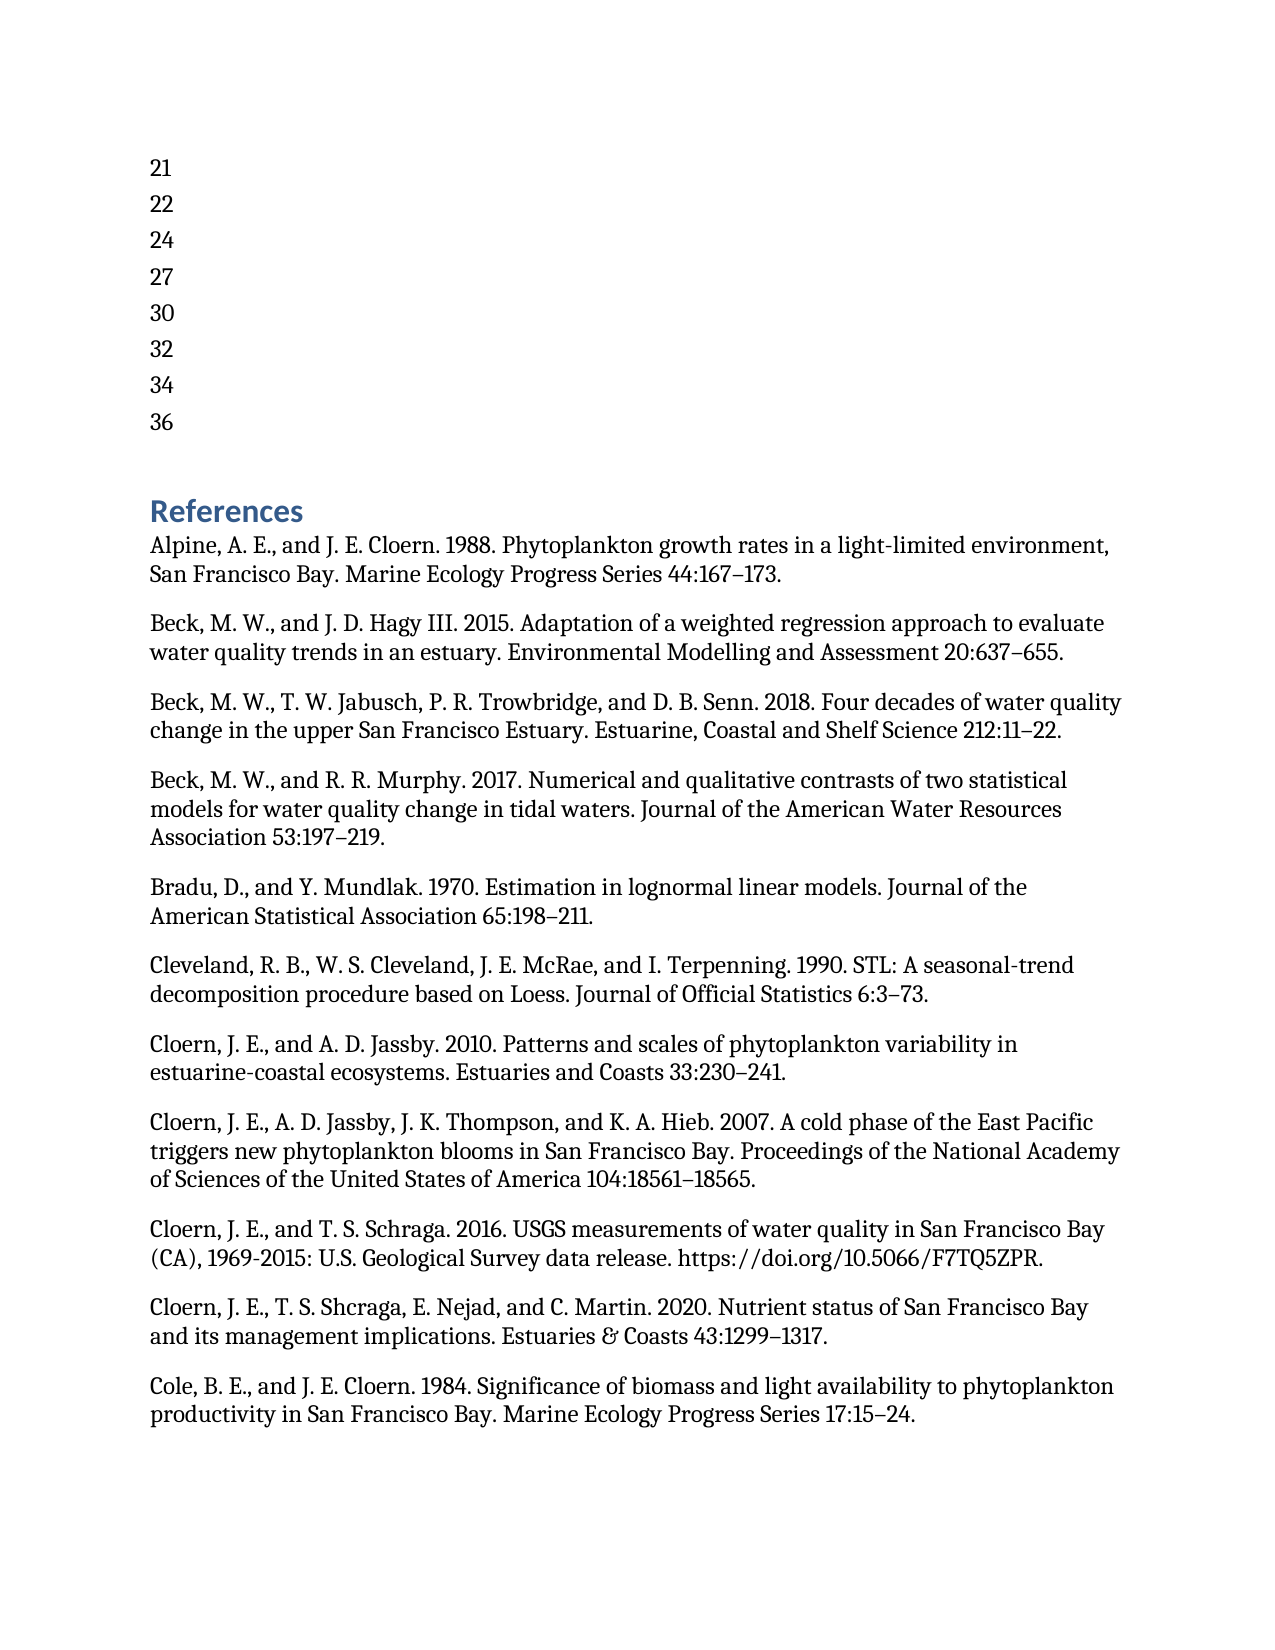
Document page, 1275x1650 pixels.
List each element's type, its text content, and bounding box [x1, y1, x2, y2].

table_cell 34 [139, 368, 1275, 404]
text Beck, M. W., and R. R. Murphy. 2017. Numerical and qualitative contrasts of two statistical models for water quality change in tidal waters. Journal of the American Water Resources Association 53:197–219. [150, 766, 1125, 852]
table_cell 22 [139, 186, 1275, 222]
text Cloern, J. E., A. D. Jassby, J. K. Thompson, and K. A. Hieb. 2007. A cold phase of the East Pacific triggers new phytoplankton blooms in San Francisco Bay. Proceedings of the National Academy of Sciences of the United States of America 104:18561–18565. [150, 1108, 1125, 1194]
table_cell 32 [139, 331, 1275, 367]
text Cole, B. E., and J. E. Cloern. 1984. Significance of biomass and light availability to phytoplankton productivity in San Francisco Bay. Marine Ecology Progress Series 17:15–24. [150, 1372, 1125, 1429]
text Cloern, J. E., and A. D. Jassby. 2010. Patterns and scales of phytoplankton variability in estuarine-coastal ecosystems. Estuaries and Coasts 33:230–241. [150, 1029, 1125, 1087]
text Cleveland, R. B., W. S. Cleveland, J. E. McRae, and I. Terpenning. 1990. STL: A seasonal-trend decomposition procedure based on Loess. Journal of Official Statistics 6:3–73. [150, 951, 1125, 1009]
subtitle References [150, 490, 1125, 531]
table_cell 27 [139, 259, 1275, 295]
text Cloern, J. E., and T. S. Schraga. 2016. USGS measurements of water quality in San Francisco Bay (CA), 1969-2015: U.S. Geological Survey data release. https://doi.org/10.5066/F7TQ5ZPR. [150, 1215, 1125, 1272]
table_cell 21 [139, 150, 1275, 186]
table_cell 36 [139, 404, 1275, 440]
table_cell 30 [139, 295, 1275, 331]
table_cell 24 [139, 223, 1275, 259]
text Beck, M. W., T. W. Jabusch, P. R. Trowbridge, and D. B. Senn. 2018. Four decades of water quality change in the upper San Francisco Estuary. Estuarine, Coastal and Shelf Science 212:11–22. [150, 687, 1125, 745]
text Cloern, J. E., T. S. Shcraga, E. Nejad, and C. Martin. 2020. Nutrient status of San Francisco Bay and its management implications. Estuaries & Coasts 43:1299–1317. [150, 1293, 1125, 1351]
text Beck, M. W., and J. D. Hagy III. 2015. Adaptation of a weighted regression approach to evaluate water quality trends in an estuary. Environmental Modelling and Assessment 20:637–655. [150, 609, 1125, 667]
text Bradu, D., and Y. Mundlak. 1970. Estimation in lognormal linear models. Journal of the American Statistical Association 65:198–211. [150, 873, 1125, 930]
text Alpine, A. E., and J. E. Cloern. 1988. Phytoplankton growth rates in a light-limited environment, San Francisco Bay. Marine Ecology Progress Series 44:167–173. [150, 531, 1125, 588]
